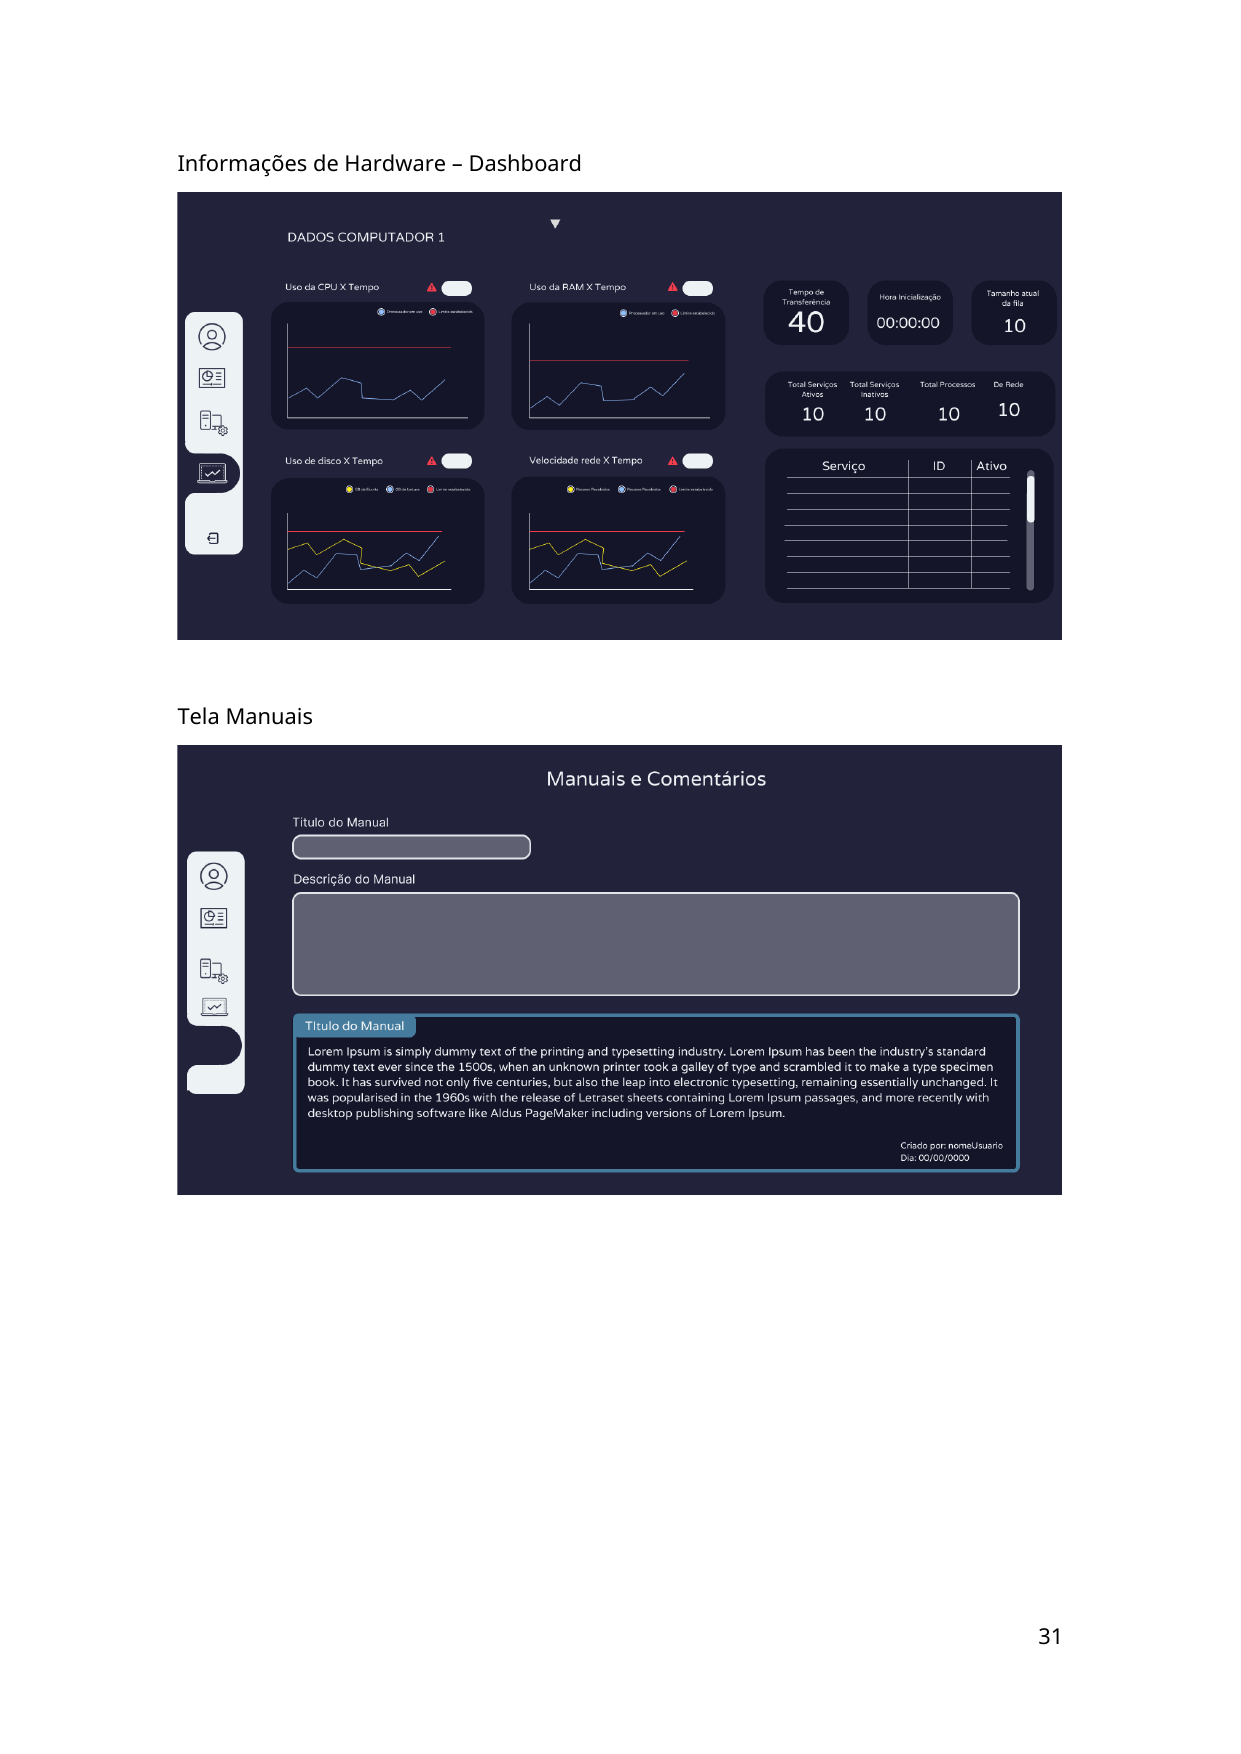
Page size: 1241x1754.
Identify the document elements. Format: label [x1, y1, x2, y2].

picture [177, 192, 1062, 640]
picture [177, 745, 1062, 1195]
